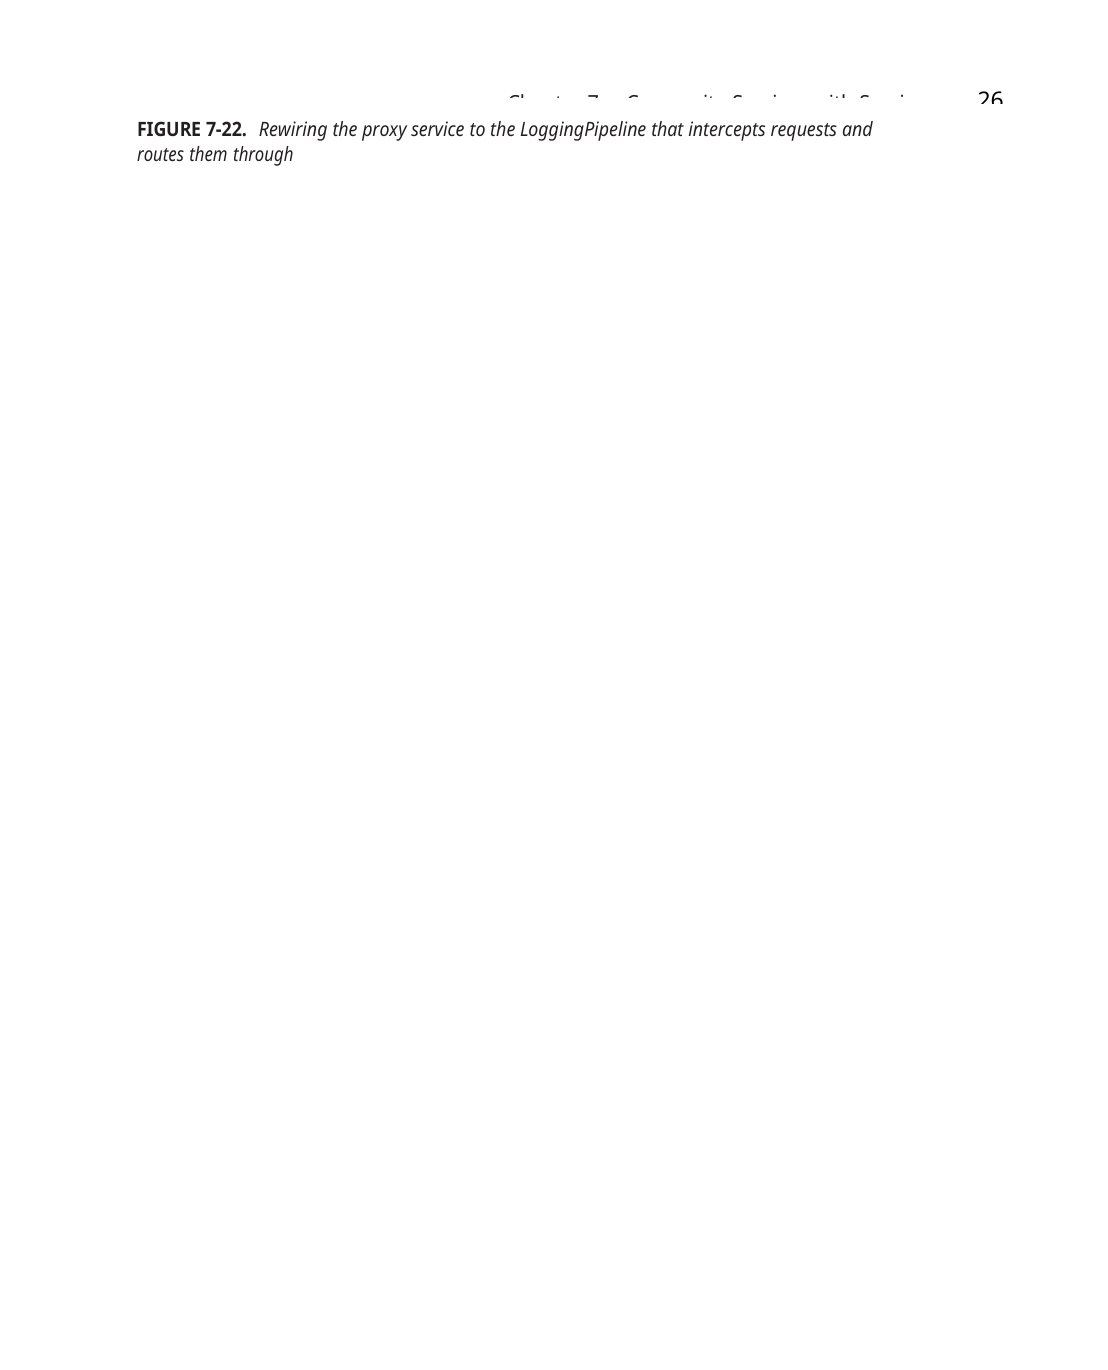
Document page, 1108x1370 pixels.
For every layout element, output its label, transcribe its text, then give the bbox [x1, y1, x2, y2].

text FIGURE 7-22. Rewiring the proxy service to the LoggingPipeline that intercepts requests and [137, 118, 1107, 141]
text routes them through [137, 141, 1107, 168]
